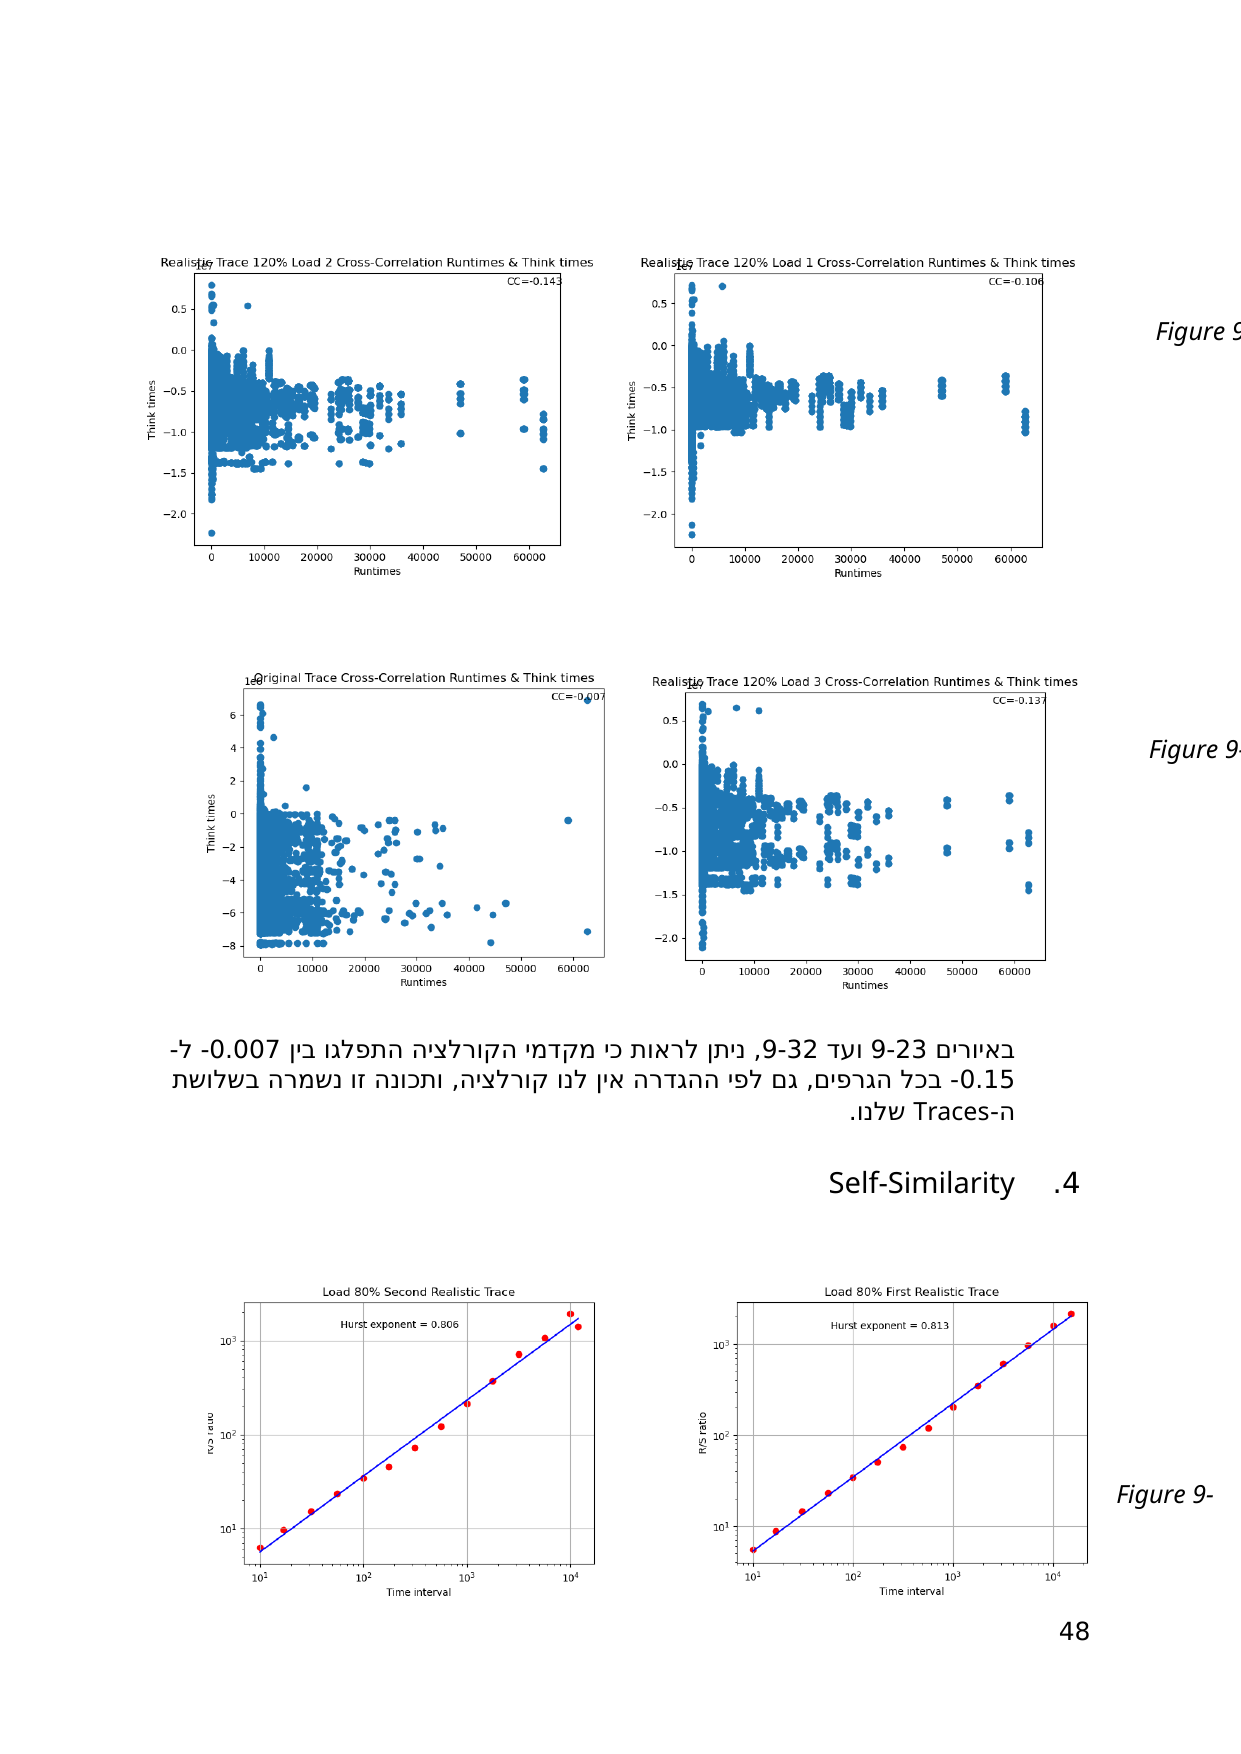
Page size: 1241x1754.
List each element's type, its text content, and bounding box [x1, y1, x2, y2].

list Self-Similarity [150, 1162, 1053, 1202]
picture [185, 646, 1091, 998]
text באיורים 9-23 ועד 9-32, ניתן לראות כי מקדמי הקורלציה התפלגו בין 0.007- ל- 0.15- בכל הגרפים, גם לפי ההגדרה אין לנו קורלציה, ותכונה זו נשמרה בשלושת ה-Traces שלנו. [150, 1036, 1015, 1128]
picture [680, 1261, 1091, 1600]
picture [135, 253, 607, 584]
picture [208, 1261, 618, 1601]
picture [615, 254, 1089, 586]
